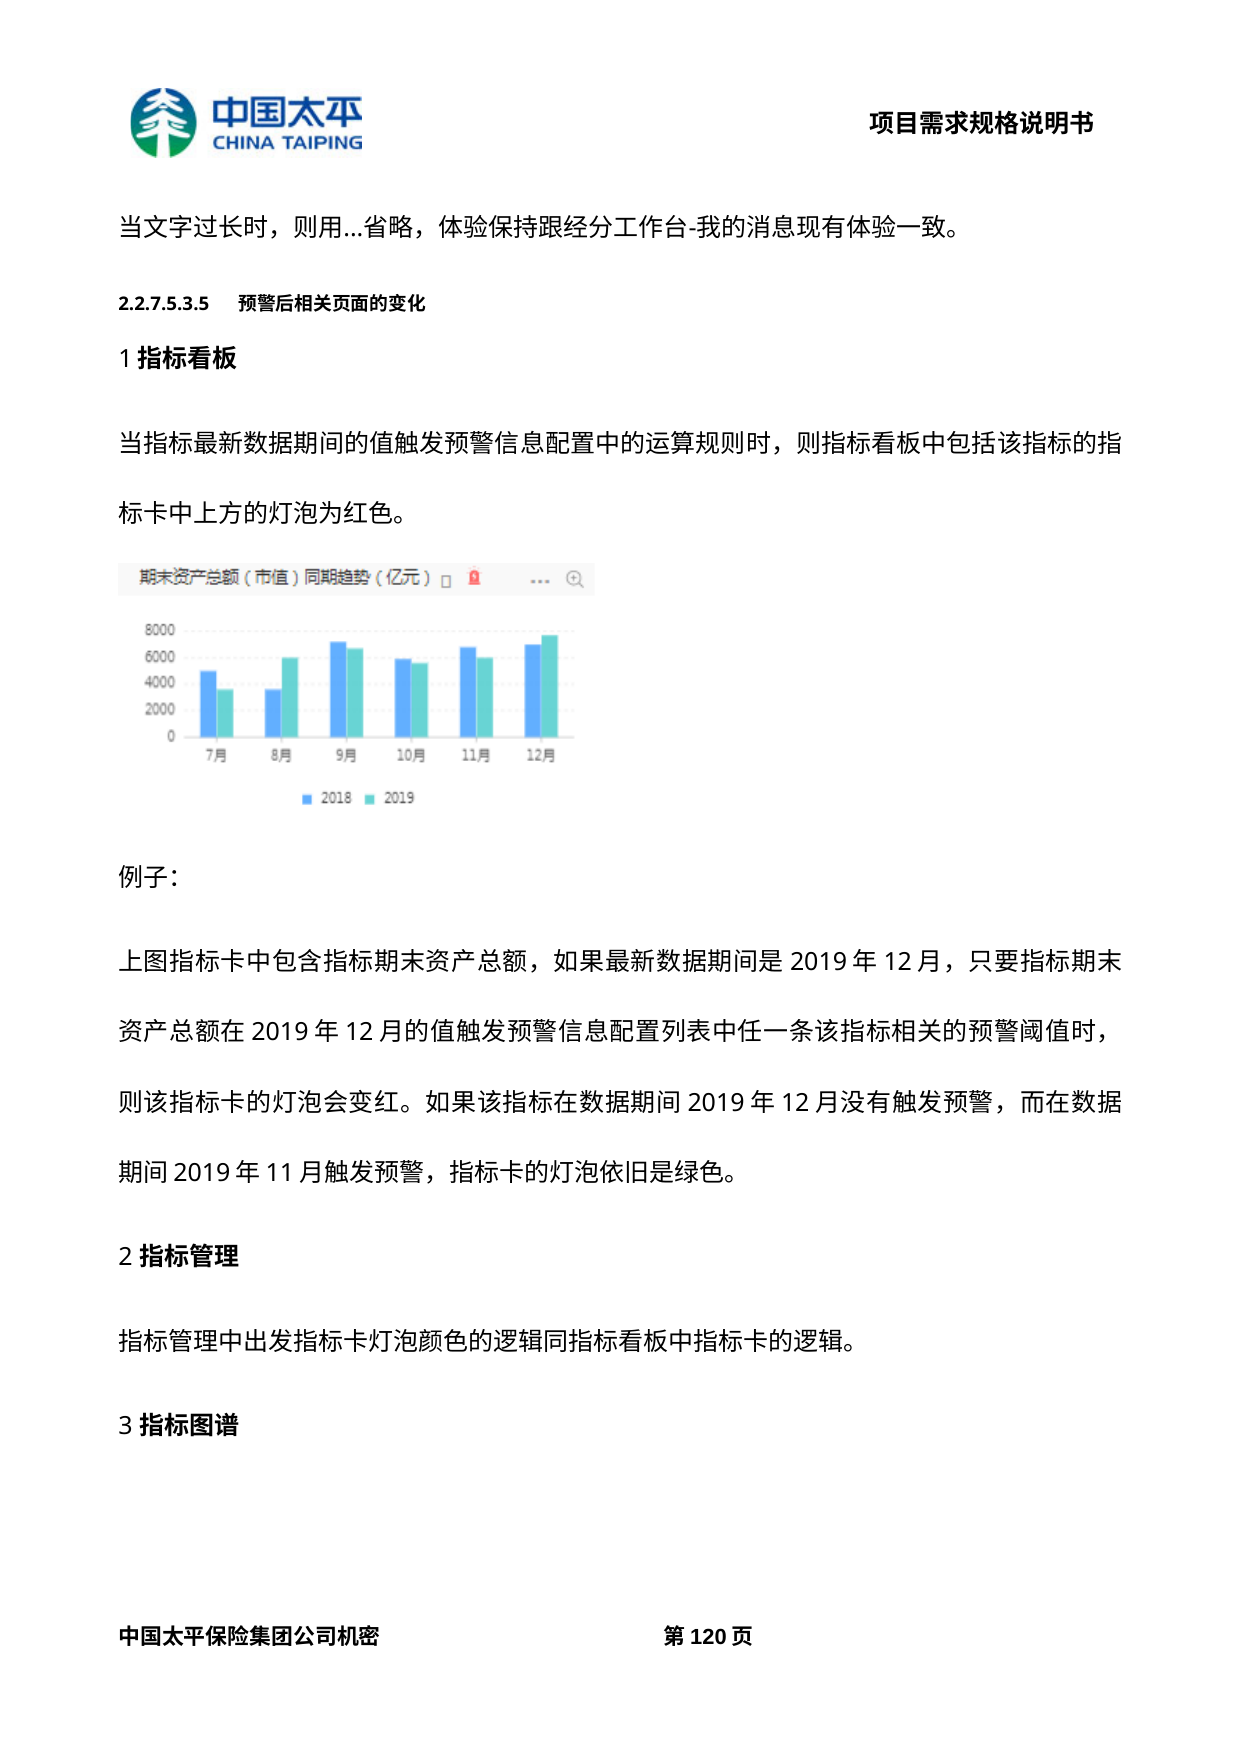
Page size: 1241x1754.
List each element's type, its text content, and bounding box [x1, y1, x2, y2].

text 当指标最新数据期间的值触发预警信息配置中的运算规则时，则指标看板中包括该指标的指标卡中上方的灯泡为红色。 [118, 409, 1122, 544]
text 例子： [118, 843, 1122, 908]
text 1指标看板 [118, 324, 1122, 389]
text 指标管理中出发指标卡灯泡颜色的逻辑同指标看板中指标卡的逻辑。 [118, 1307, 1122, 1372]
picture [130, 88, 362, 158]
picture [118, 563, 595, 816]
text 3 指标图谱 [118, 1391, 1122, 1456]
text 2 指标管理 [118, 1222, 1122, 1287]
subtitle 预警后相关页面的变化 [118, 286, 1122, 318]
text 当文字过长时，则用...省略，体验保持跟经分工作台-我的消息现有体验一致。 [118, 193, 1122, 258]
text 上图指标卡中包含指标期末资产总额，如果最新数据期间是2019年12月，只要指标期末资产总额在2019年12月的值触发预警信息配置列表中任一条该指标相关的预警阈值时，则该指标卡的灯泡会变红。如果该指标在数据期间2019年12月没有触发预警，而在数据期间2019年11月触发预警，指标卡的灯泡依旧是绿色。 [118, 927, 1122, 1203]
